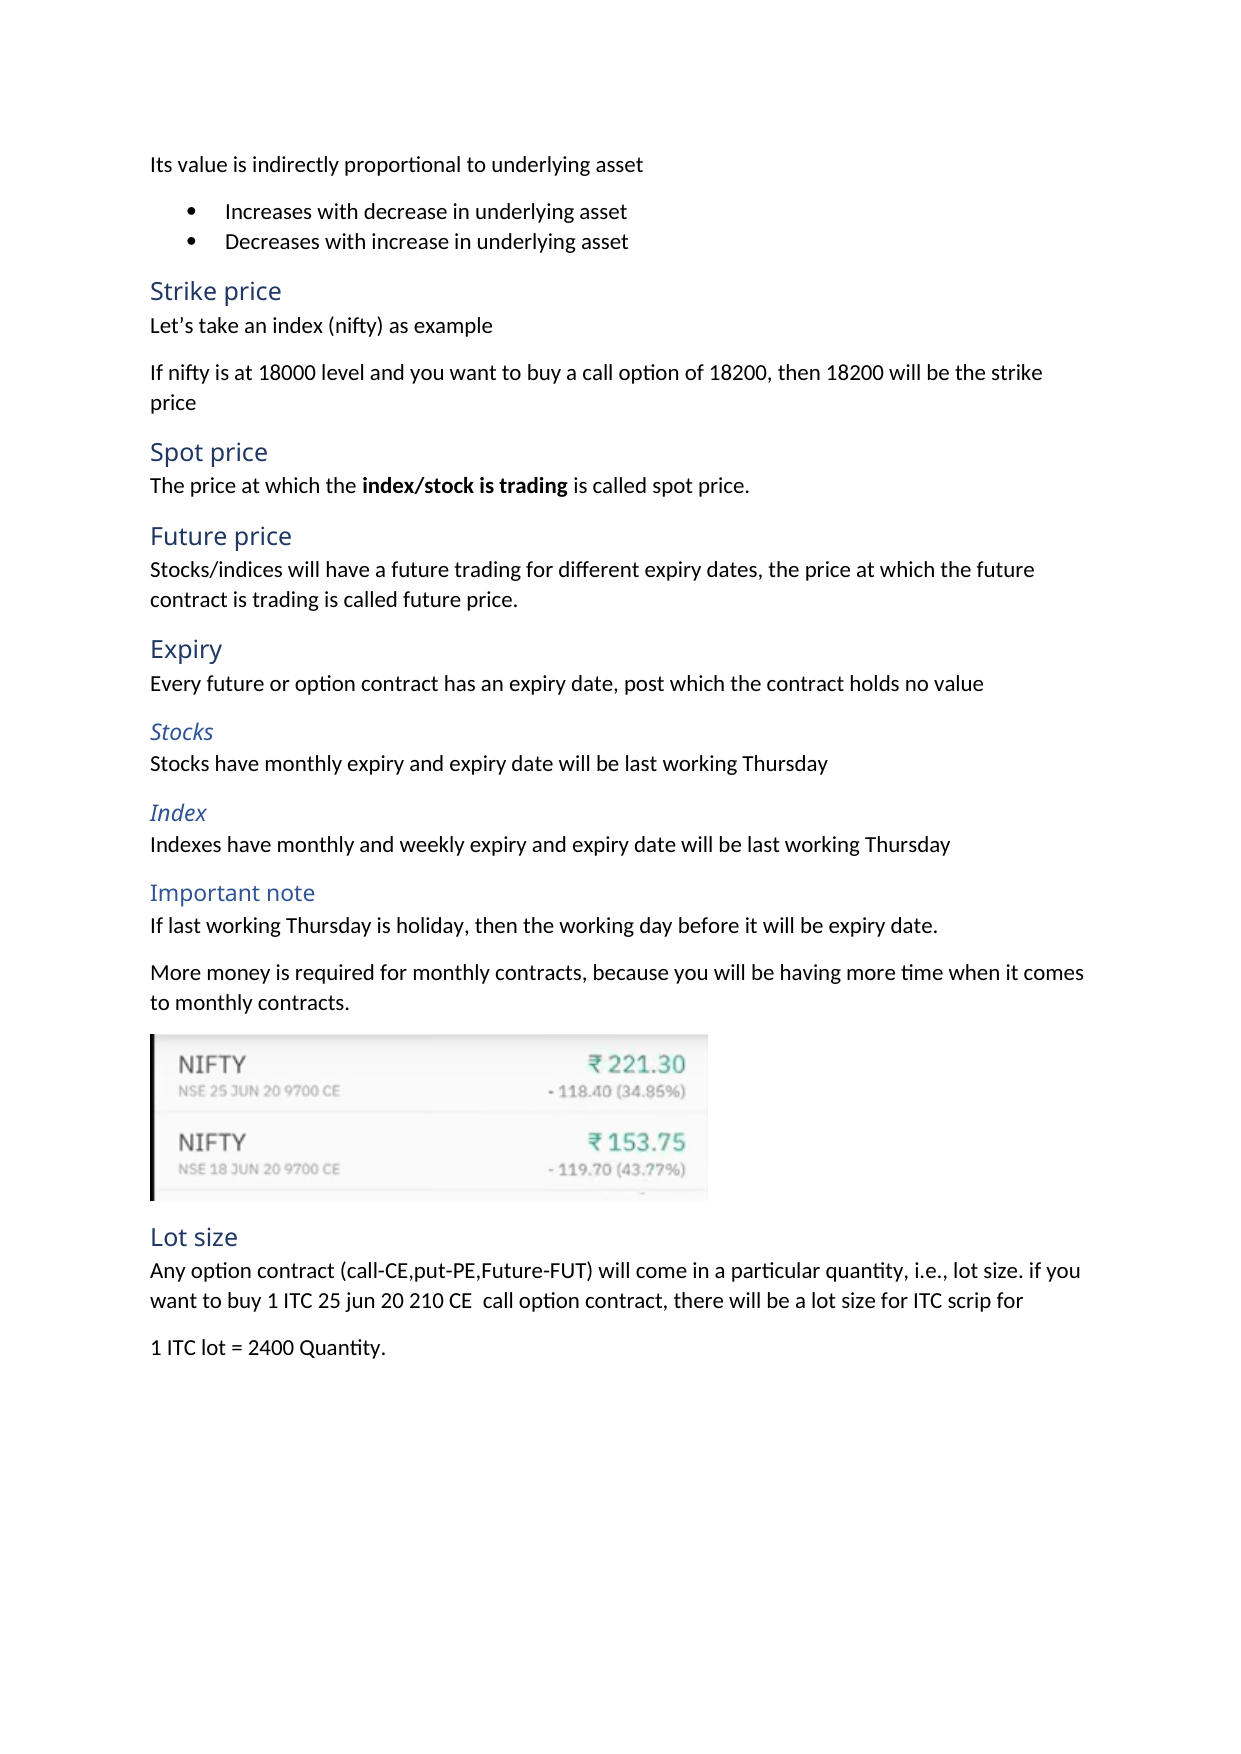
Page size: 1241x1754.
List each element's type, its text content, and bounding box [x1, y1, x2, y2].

subtitle Expiry [150, 632, 1090, 666]
subtitle Lot size [150, 1219, 1090, 1253]
subtitle Important note [150, 877, 1090, 908]
text More money is required for monthly contracts, because you will be having more time when it comes to monthly contracts. [150, 958, 1090, 1016]
list Increases with decrease in underlying asset [187, 197, 1090, 225]
text Let’s take an index (nifty) as example [150, 311, 1090, 339]
text Stocks have monthly expiry and expiry date will be last working Thursday [150, 749, 1090, 778]
subtitle Index [150, 796, 1090, 828]
text Every future or option contract has an expiry date, post which the contract holds no value [150, 669, 1090, 697]
subtitle Future price [150, 518, 1090, 552]
text Stocks/indices will have a future trading for different expiry dates, the price at which the future contract is trading is called future price. [150, 555, 1090, 613]
picture [150, 1034, 708, 1201]
subtitle Strike price [150, 274, 1090, 308]
text Its value is indirectly proportional to underlying asset [150, 150, 1090, 178]
text Indexes have monthly and weekly expiry and expiry date will be last working Thursday [150, 830, 1090, 858]
text The price at which the index/stock is trading is called spot price. [150, 471, 1090, 499]
text Any option contract (call-CE,put-PE,Future-FUT) will come in a particular quantity, i.e., lot size. if you want to buy 1 ITC 25 jun 20 210 CE call option contract, there will be a lot size for ITC scrip for [150, 1256, 1090, 1314]
text 1 ITC lot = 2400 Quantity. [150, 1333, 1090, 1361]
text If last working Thursday is holiday, then the working day before it will be expiry date. [150, 911, 1090, 939]
list Decreases with increase in underlying asset [187, 227, 1090, 255]
subtitle Spot price [150, 435, 1090, 469]
subtitle Stocks [150, 716, 1090, 747]
text If nifty is at 18000 level and you want to buy a call option of 18200, then 18200 will be the strike price [150, 358, 1090, 416]
